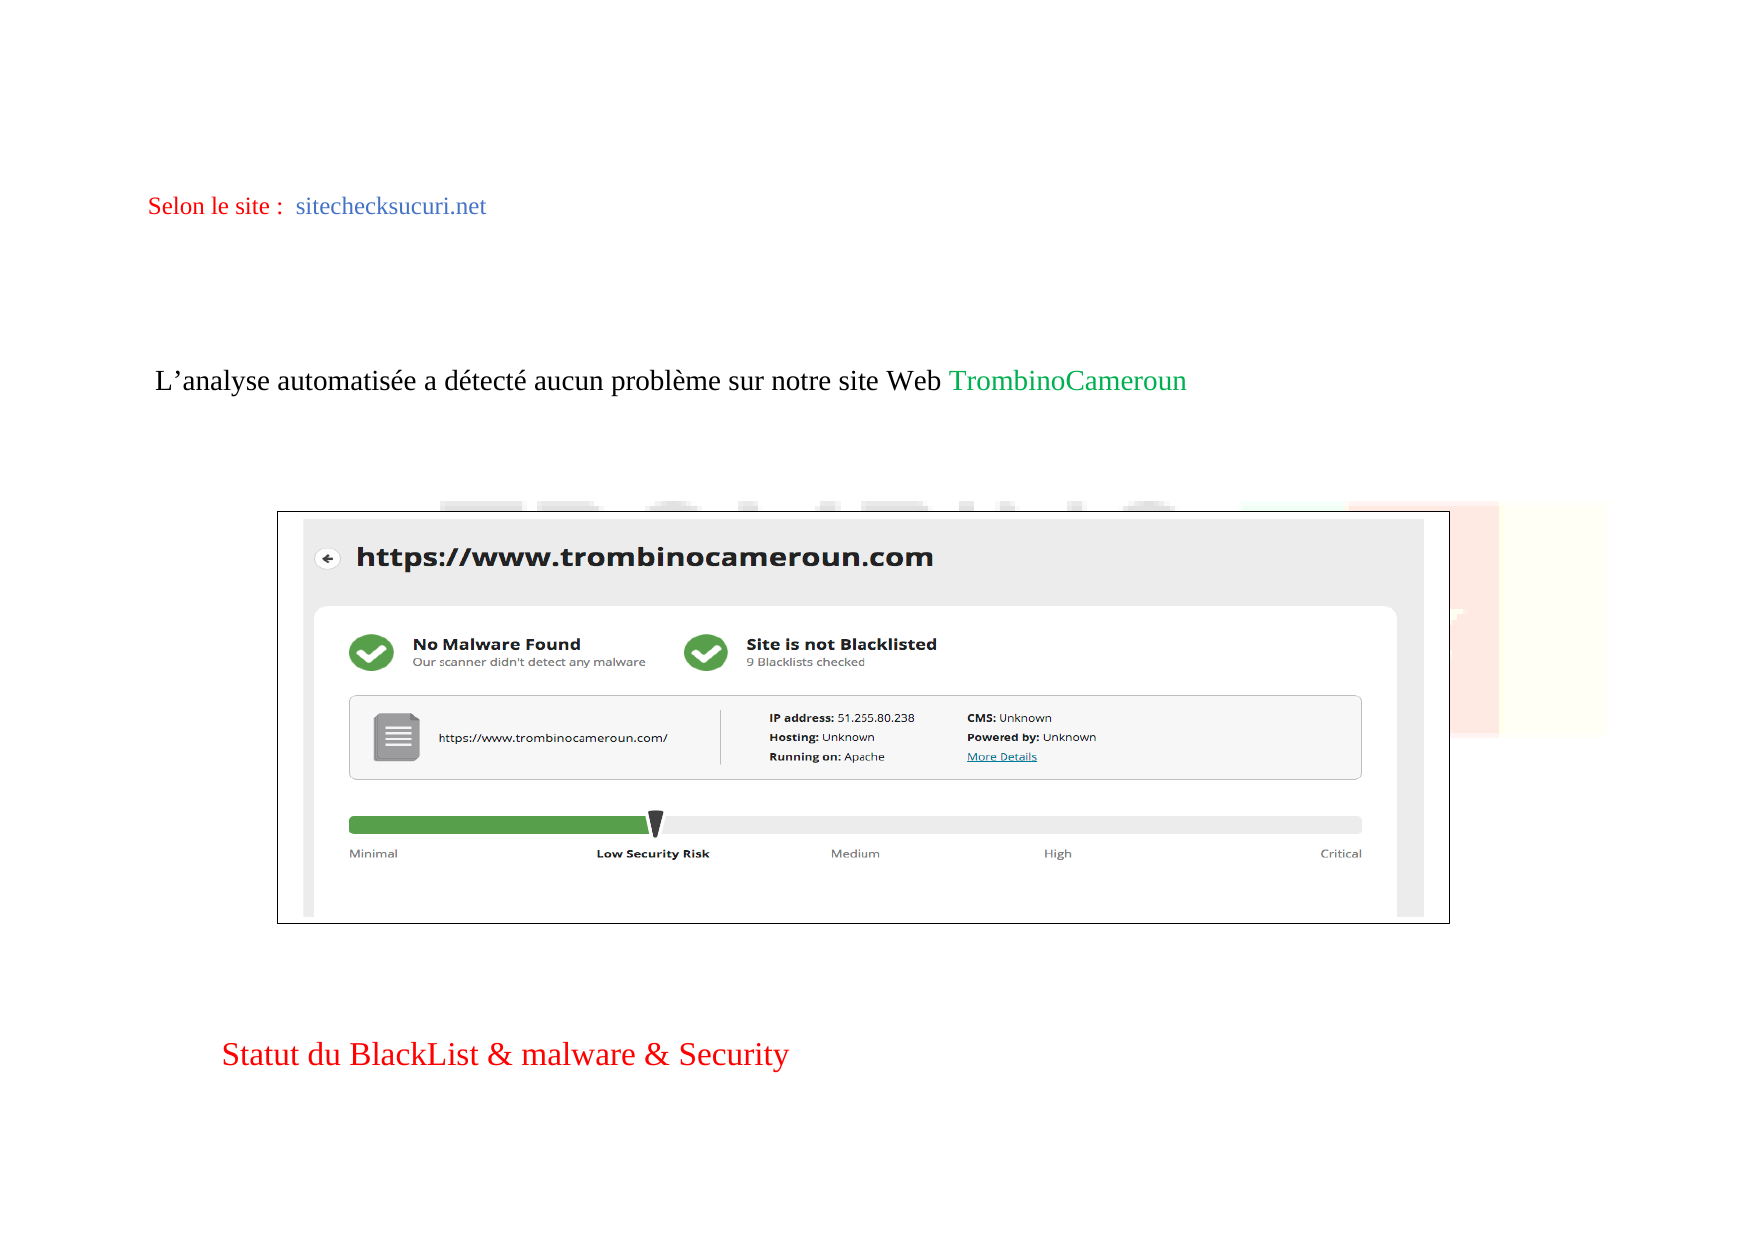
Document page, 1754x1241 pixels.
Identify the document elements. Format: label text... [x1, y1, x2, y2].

text L’analyse automatisée a détecté aucun problème sur notre site Web TrombinoCameroun [148, 363, 1606, 397]
text Statut du BlackList & malware & Security [148, 1034, 1606, 1072]
text Selon le site : sitechecksucuri.net [148, 191, 1606, 219]
picture [303, 519, 1424, 917]
